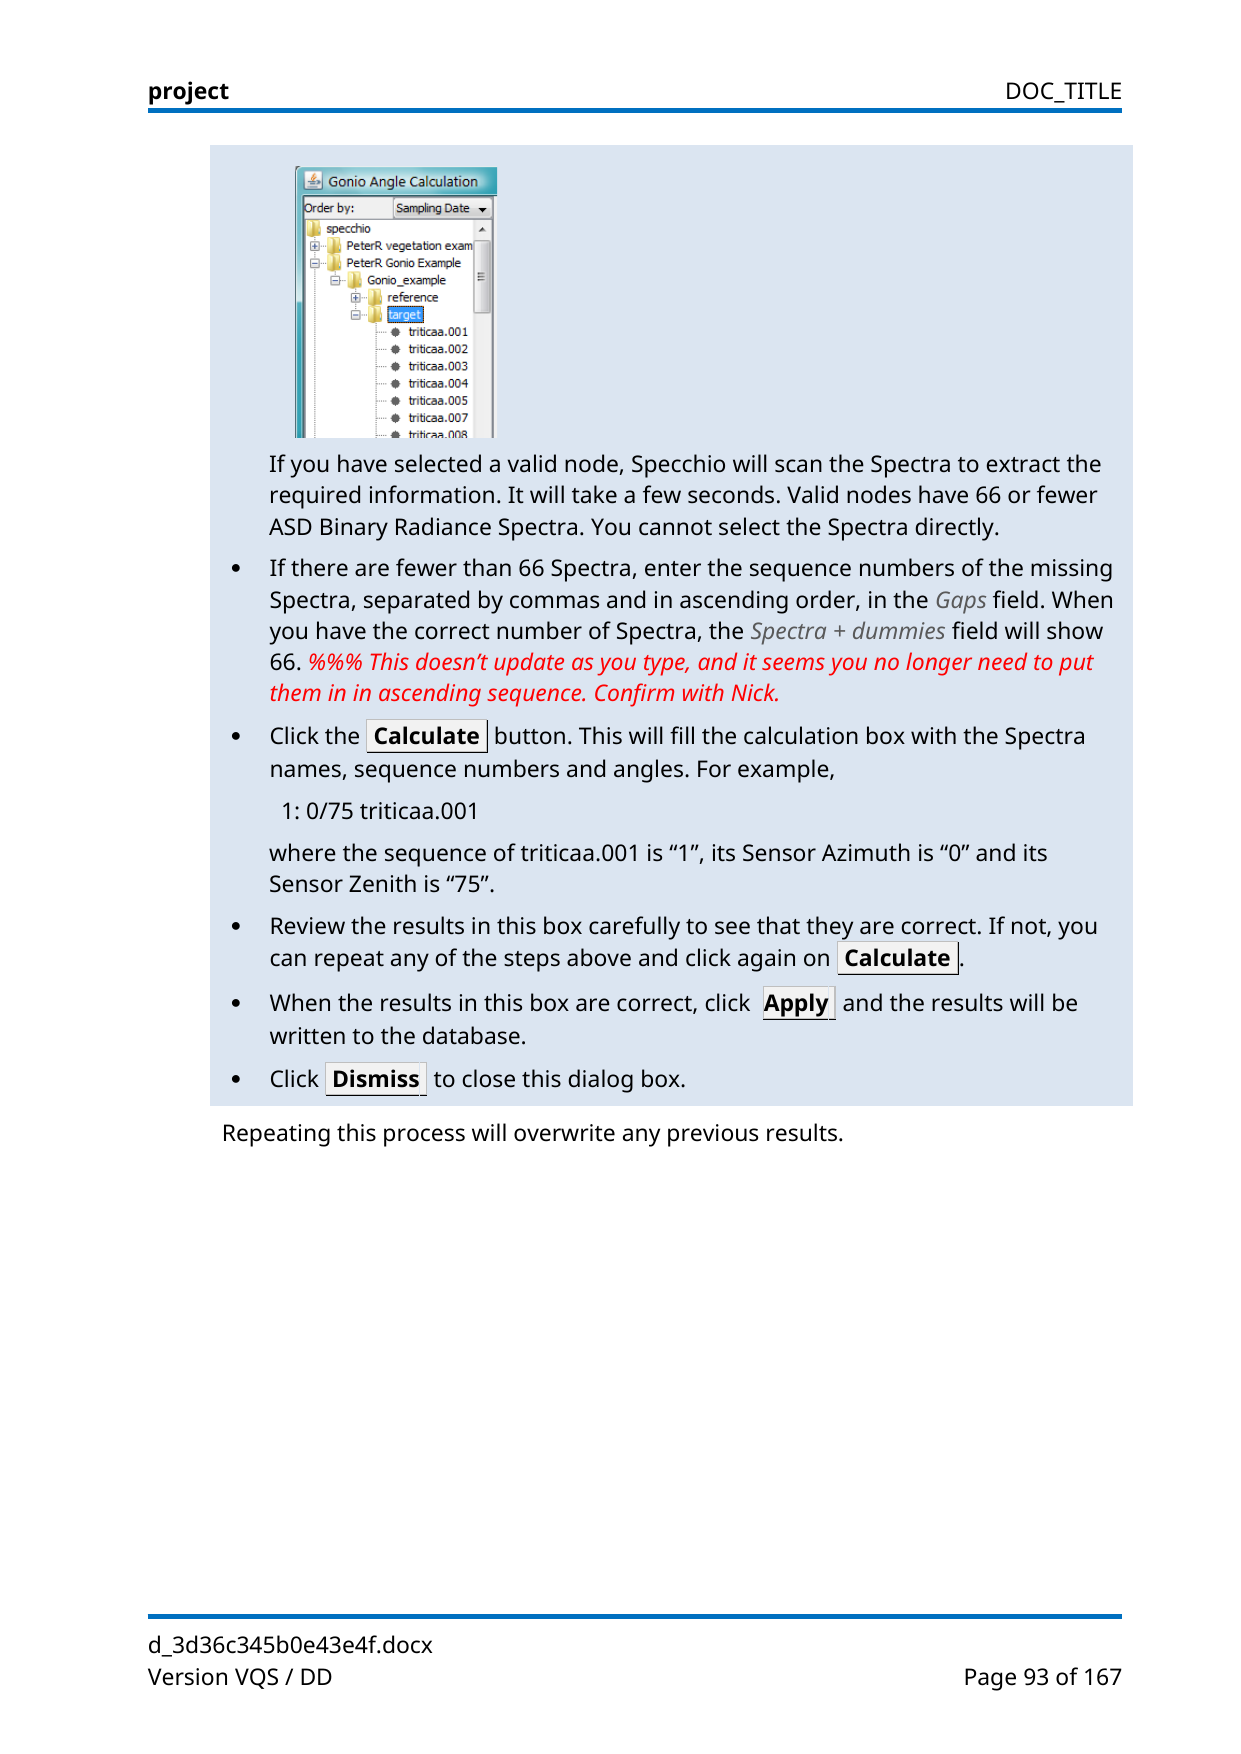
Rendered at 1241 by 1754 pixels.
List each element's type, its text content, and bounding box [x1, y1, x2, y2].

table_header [210, 145, 1133, 1106]
picture [295, 166, 498, 438]
text Repeating this process will overwrite any previous results. [222, 1117, 1122, 1148]
